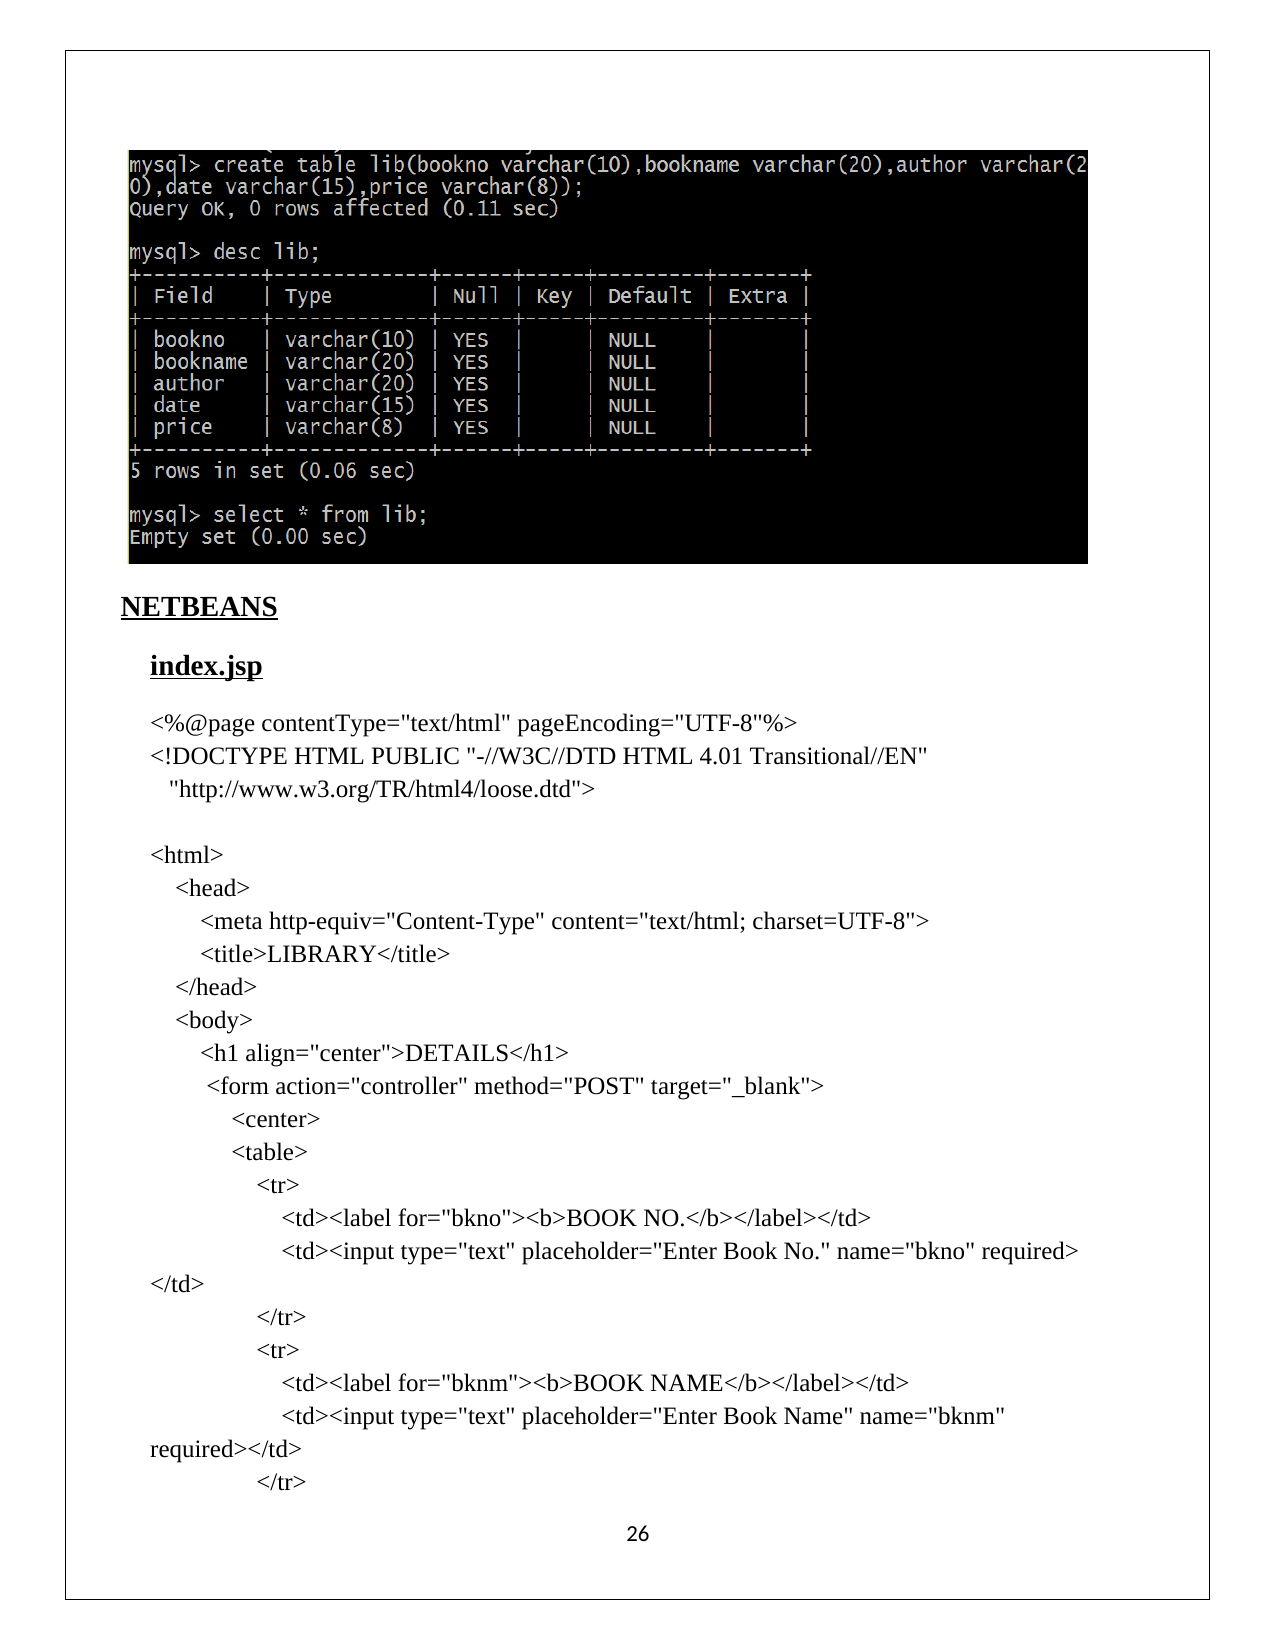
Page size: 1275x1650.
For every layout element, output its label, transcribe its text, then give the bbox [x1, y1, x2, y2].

text NETBEANS [120, 589, 1125, 623]
text <form action="controller" method="POST" target="_blank"> [150, 1071, 1125, 1100]
text <%@page contentType="text/html" pageEncoding="UTF-8"%> [150, 708, 1125, 737]
text <html> [150, 840, 1125, 869]
text <!DOCTYPE HTML PUBLIC "-//W3C//DTD HTML 4.01 Transitional//EN" [150, 741, 1125, 769]
text <tr> [150, 1335, 1125, 1364]
text <title>LIBRARY</title> [150, 939, 1125, 968]
text <tr> [150, 1170, 1125, 1199]
text <td><label for="bknm"><b>BOOK NAME</b></label></td> [150, 1368, 1125, 1397]
text index.jsp [150, 648, 1125, 682]
text <td><label for="bkno"><b>BOOK NO.</b></label></td> [150, 1203, 1125, 1232]
text <center> [150, 1104, 1125, 1133]
text <td><input type="text" placeholder="Enter Book Name" name="bknm" required></td> [150, 1401, 1125, 1463]
text <table> [150, 1137, 1125, 1166]
text <head> [150, 873, 1125, 902]
text "http://www.w3.org/TR/html4/loose.dtd"> [150, 774, 1125, 803]
picture [127, 150, 1089, 564]
text <body> [150, 1005, 1125, 1034]
text <h1 align="center">DETAILS</h1> [150, 1038, 1125, 1067]
text </tr> [150, 1302, 1125, 1331]
text <td><input type="text" placeholder="Enter Book No." name="bkno" required> </td> [150, 1236, 1125, 1298]
text <meta http-equiv="Content-Type" content="text/html; charset=UTF-8"> [150, 906, 1125, 935]
text </tr> [150, 1467, 1125, 1496]
text </head> [150, 972, 1125, 1001]
